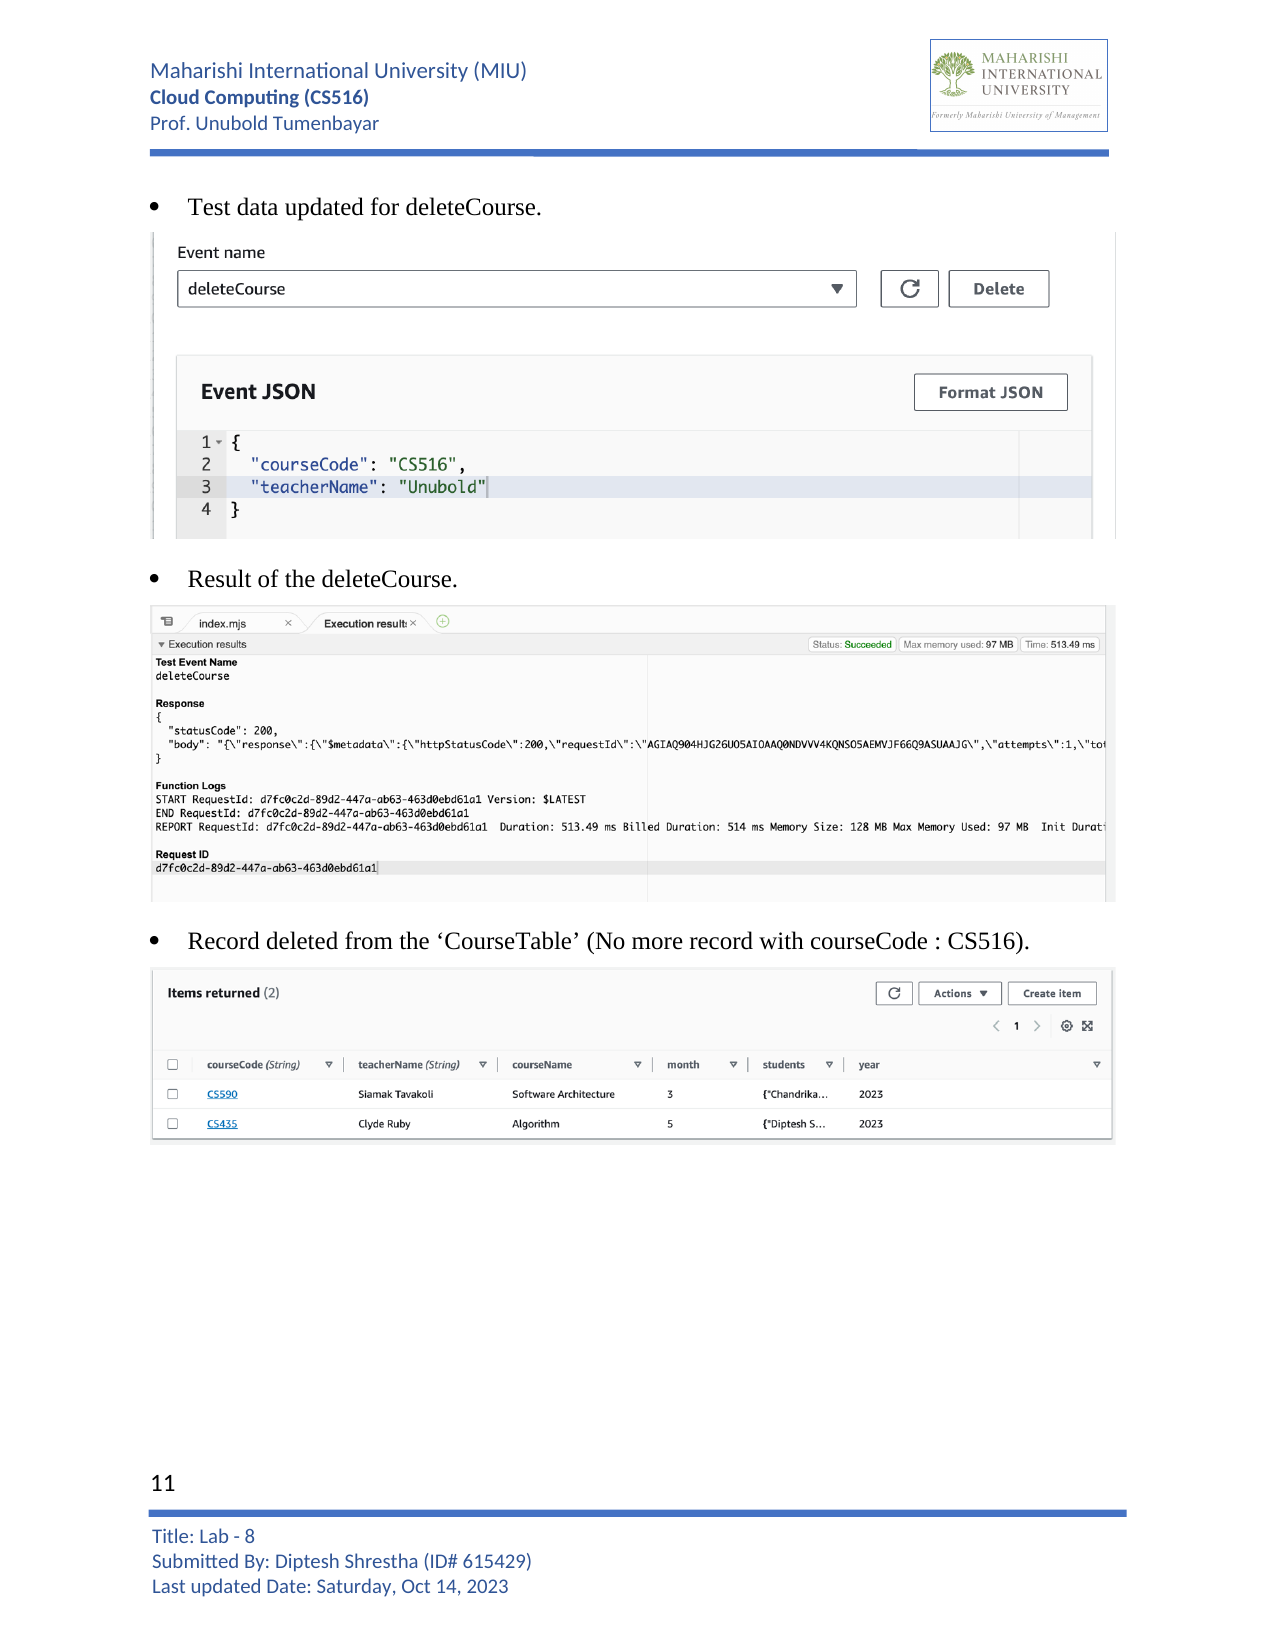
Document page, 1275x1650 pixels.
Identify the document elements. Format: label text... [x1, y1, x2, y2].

list Result of the deleteCourse. [150, 564, 1116, 592]
picture [150, 605, 1116, 902]
picture [931, 40, 1107, 131]
list Record deleted from the ‘CourseTable’ (No more record with courseCode : CS516). [150, 926, 1116, 955]
list Test data updated for deleteCourse. [150, 192, 1116, 220]
picture [150, 232, 1116, 539]
picture [150, 967, 1116, 1145]
